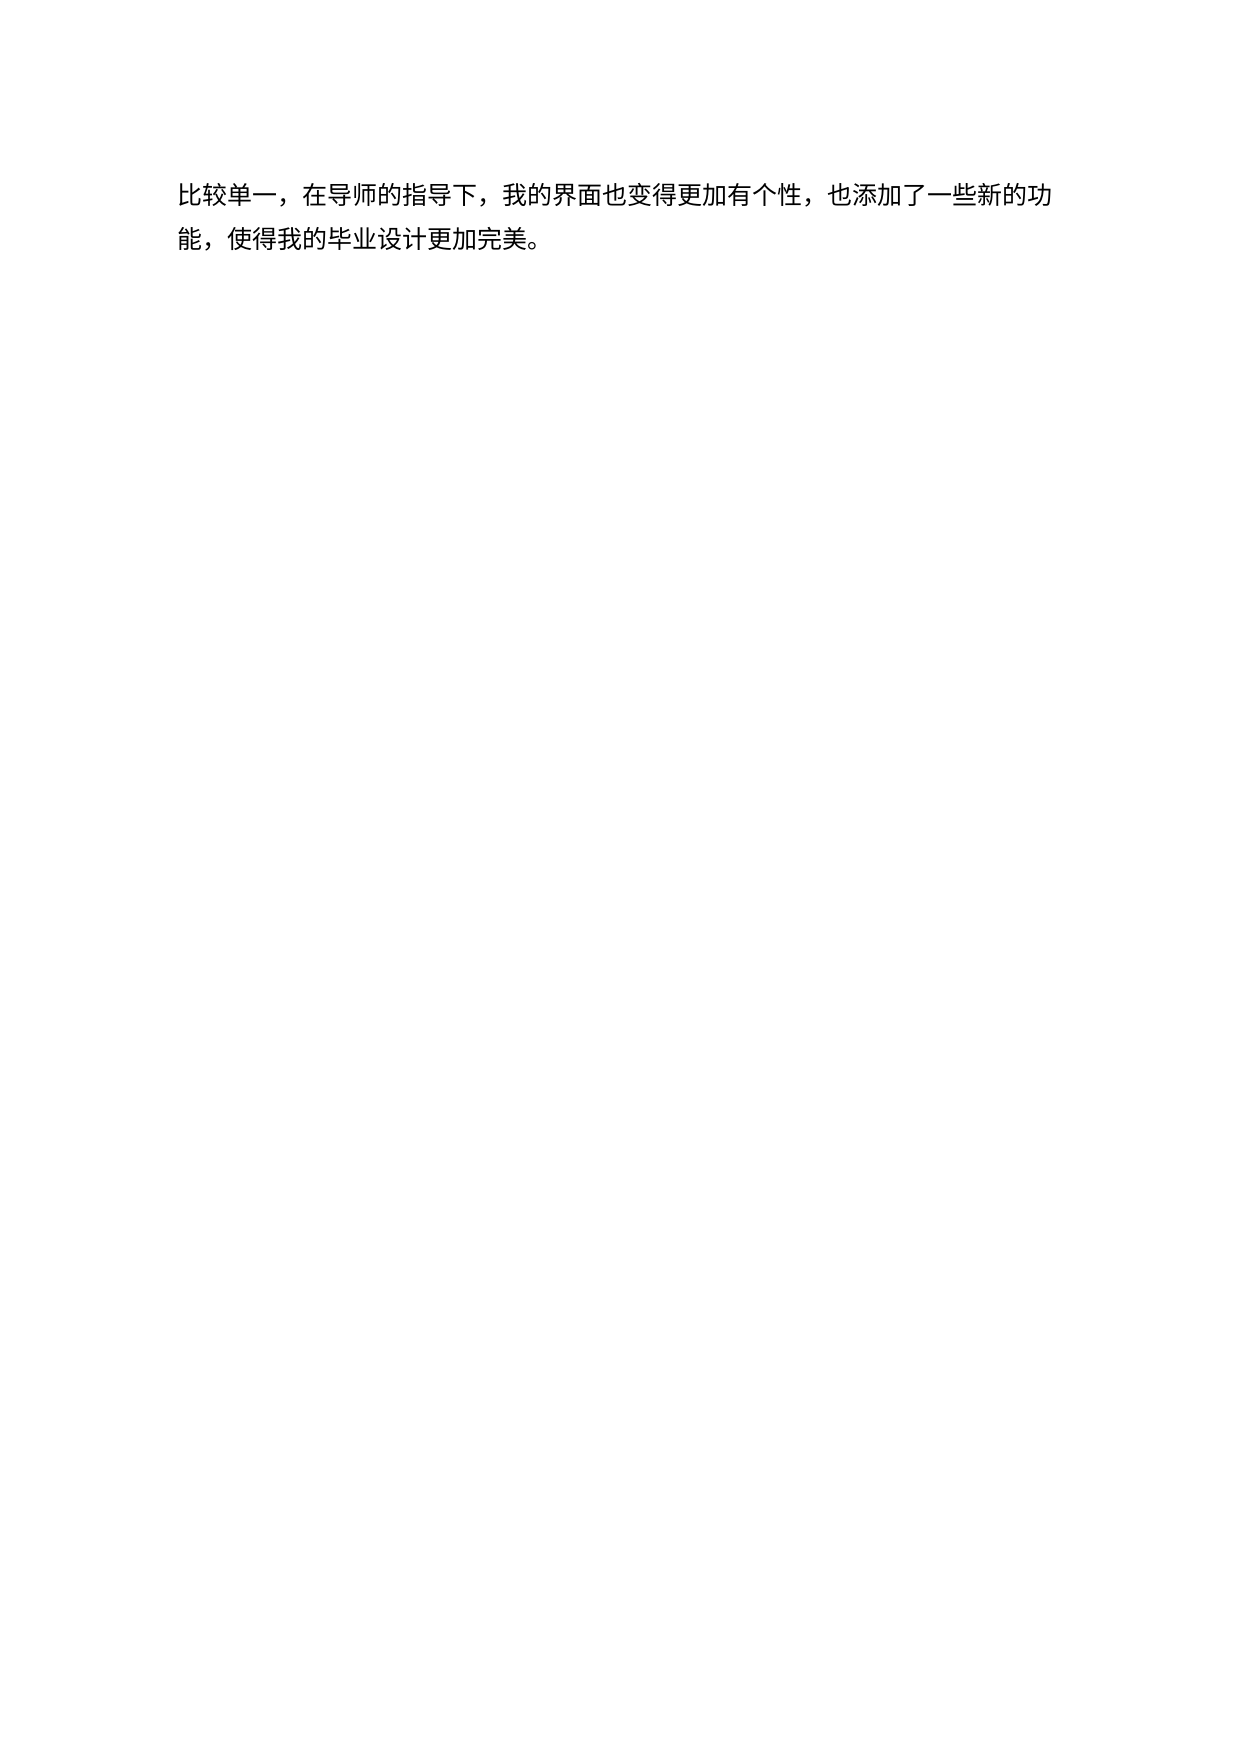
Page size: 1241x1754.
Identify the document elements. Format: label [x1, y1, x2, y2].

text [177, 172, 1053, 260]
